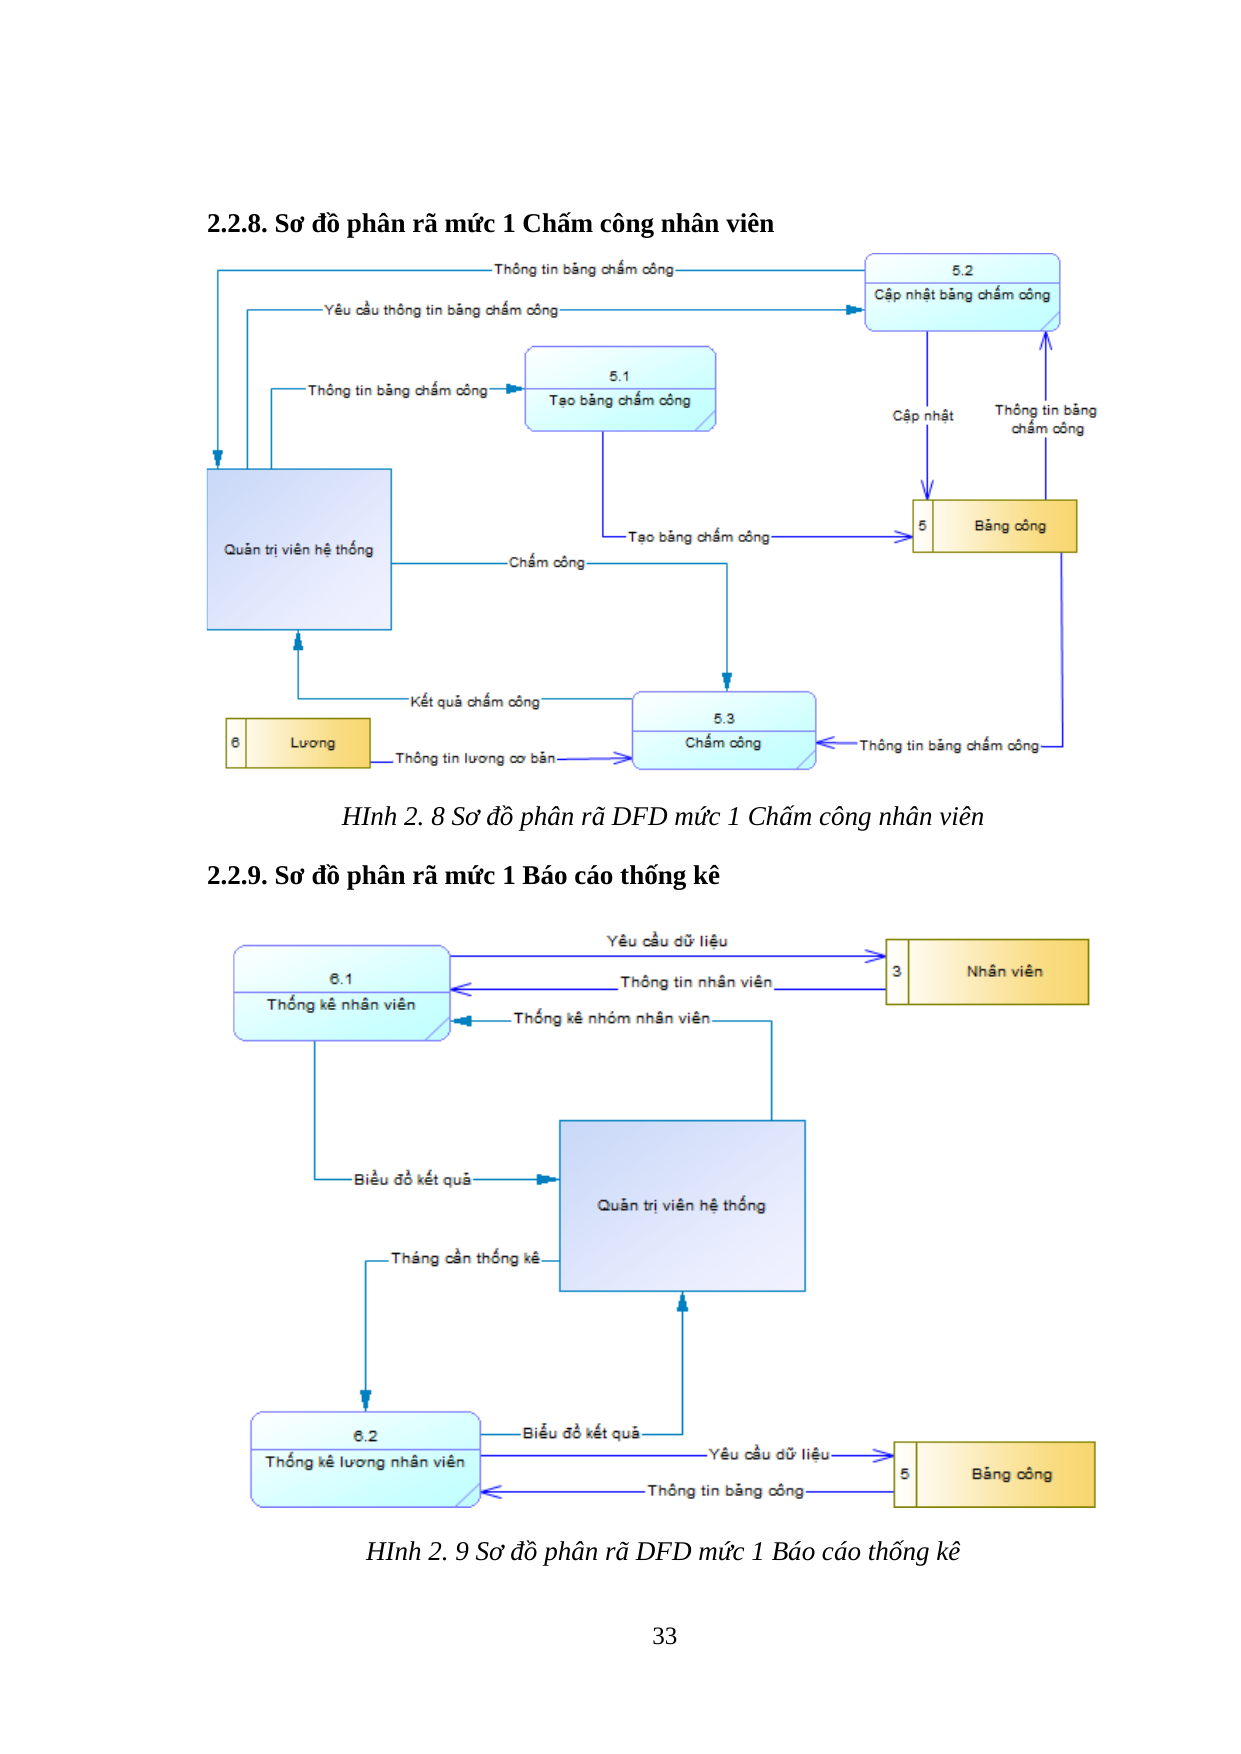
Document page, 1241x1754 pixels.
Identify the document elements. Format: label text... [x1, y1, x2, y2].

picture [233, 930, 1096, 1508]
text 2.2.9. Sơ đồ phân rã mức 1 Báo cáo thống kê [207, 859, 1122, 890]
picture [206, 253, 1120, 773]
text 2.2.8. Sơ đồ phân rã mức 1 Chấm công nhân viên [207, 207, 1122, 238]
